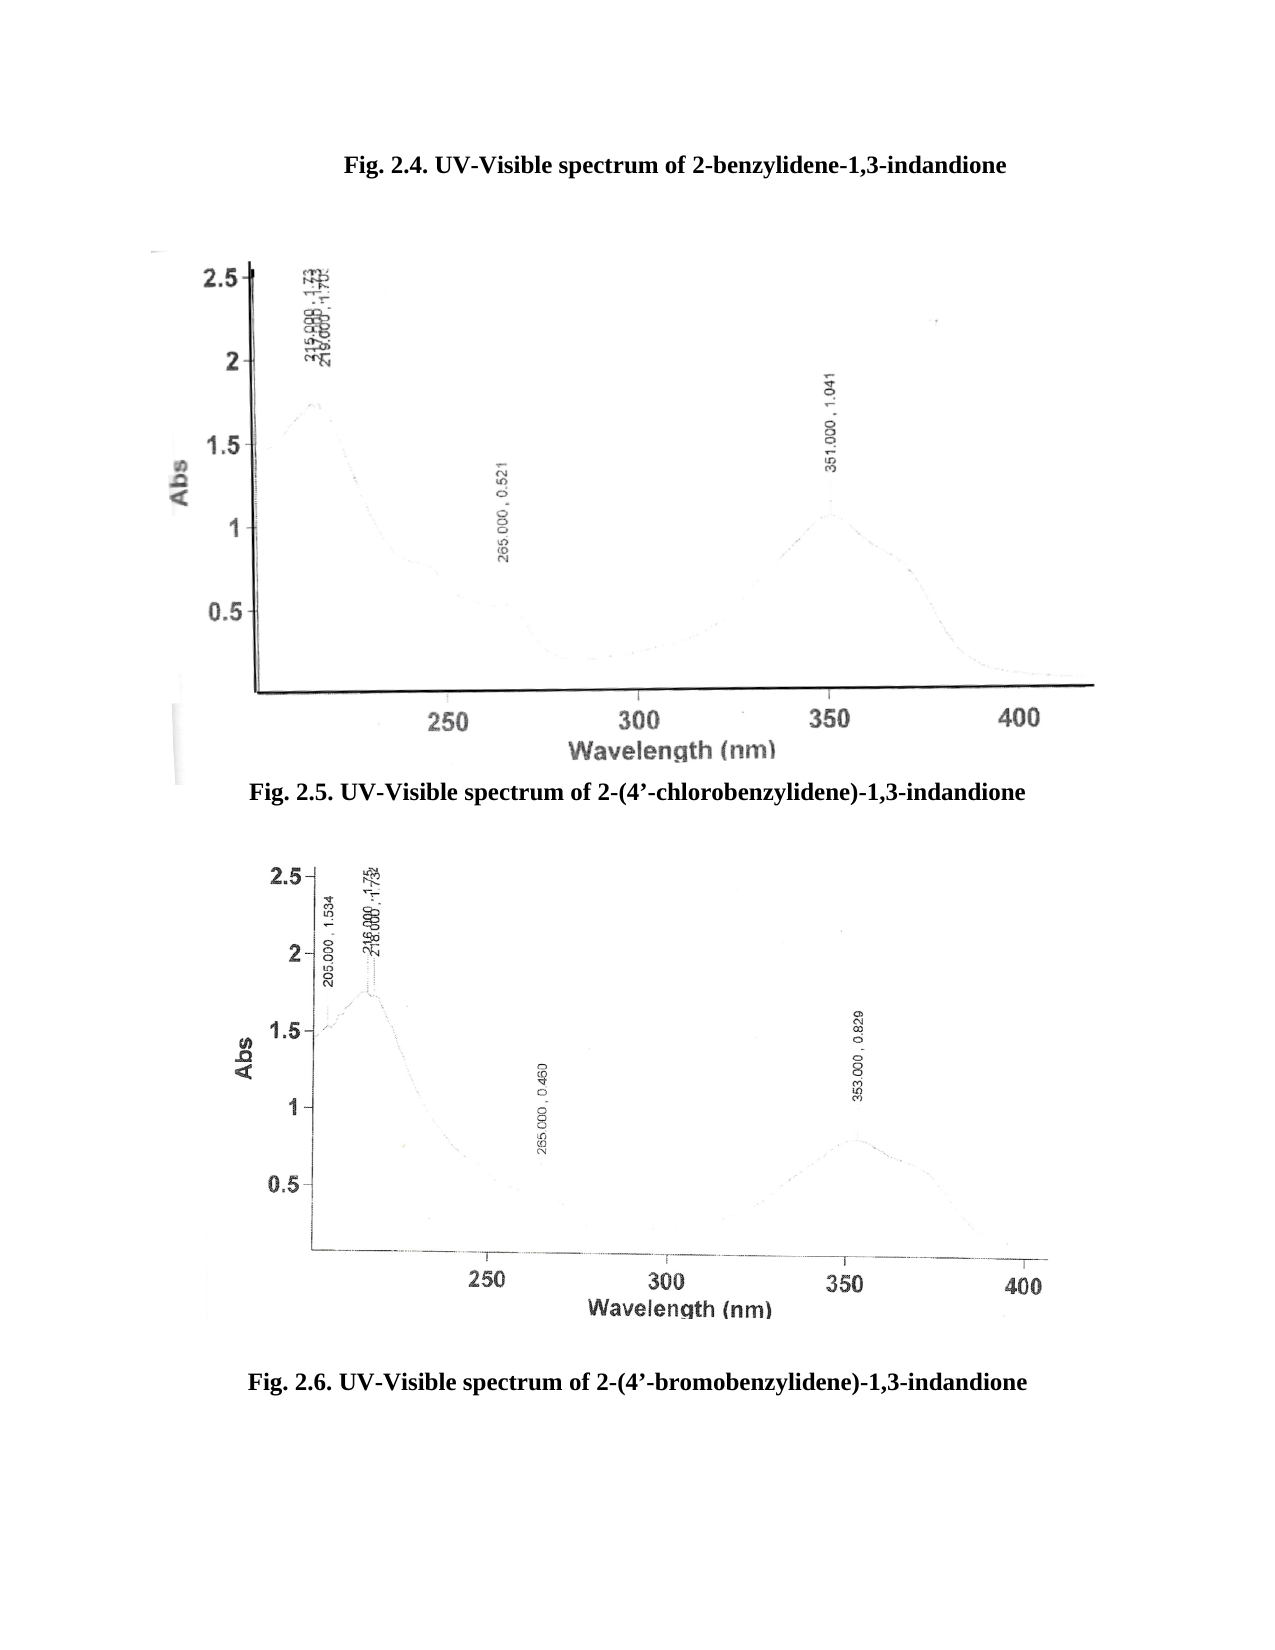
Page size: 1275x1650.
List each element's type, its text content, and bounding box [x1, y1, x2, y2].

text Fig. 2.5. UV-Visible spectrum of 2-(4’-chlorobenzylidene)-1,3-indandione [150, 777, 1125, 805]
text Fig. 2.6. UV-Visible spectrum of 2-(4’-bromobenzylidene)-1,3-indandione [150, 1367, 1125, 1396]
picture [152, 207, 1149, 785]
text Fig. 2.4. UV-Visible spectrum of 2-benzylidene-1,3-indandione [150, 150, 1125, 179]
picture [205, 855, 1070, 1319]
